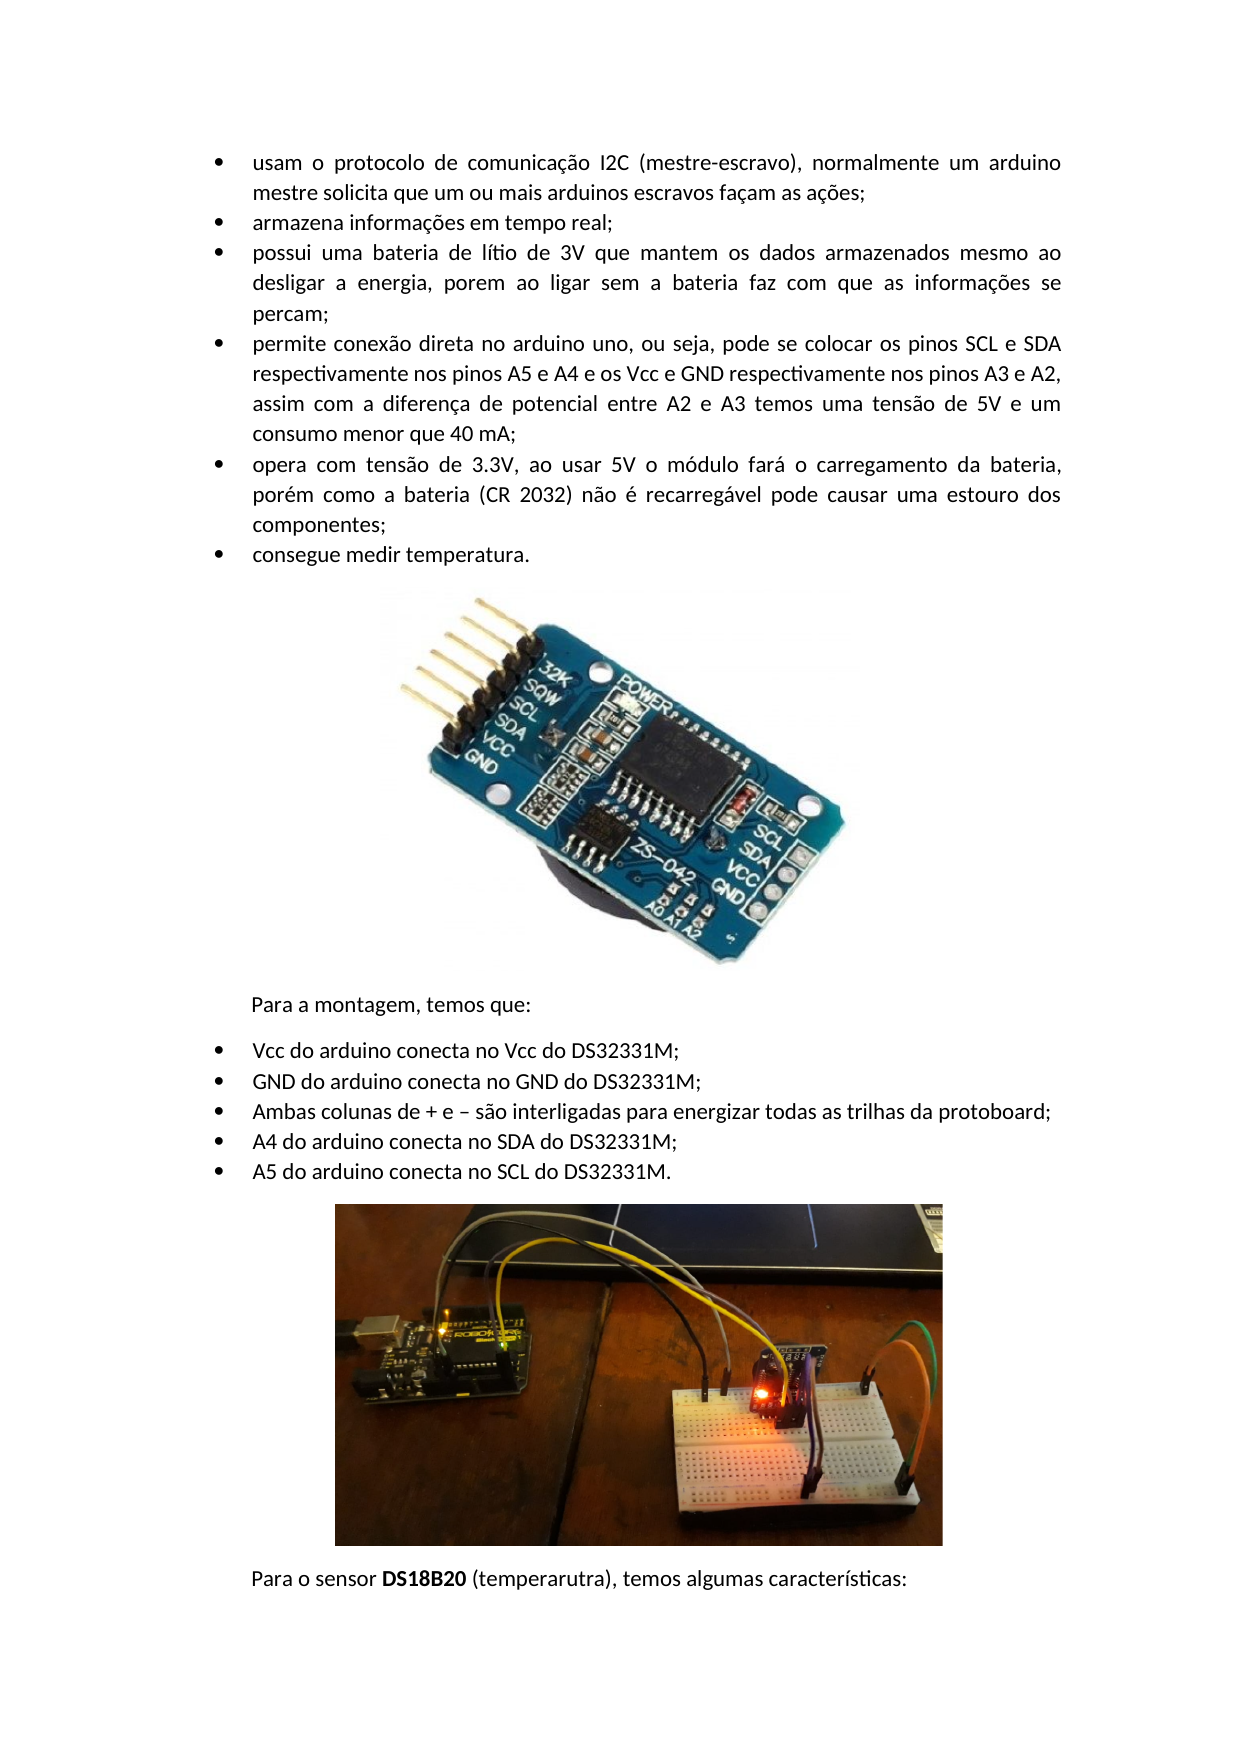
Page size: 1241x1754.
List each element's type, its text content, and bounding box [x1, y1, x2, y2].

list A5 do arduino conecta no SCL do DS32331M. [215, 1157, 1063, 1186]
list GND do arduino conecta no GND do DS32331M; [215, 1067, 1063, 1095]
list opera com tensão de 3.3V, ao usar 5V o módulo fará o carregamento da bateria, porém como a bateria (CR 2032) não é recarregável pode causar uma estouro dos componentes; [215, 450, 1063, 538]
list armazena informações em tempo real; [215, 208, 1063, 236]
list usam o protocolo de comunicação I2C (mestre-escravo), normalmente um arduino mestre solicita que um ou mais arduinos escravos façam as ações; [215, 148, 1063, 206]
list A4 do arduino conecta no SDA do DS32331M; [215, 1127, 1063, 1155]
text Para a montagem, temos que: [177, 990, 1063, 1018]
list consegue medir temperatura. [215, 540, 1063, 568]
picture [380, 587, 861, 971]
list Vcc do arduino conecta no Vcc do DS32331M; [215, 1037, 1063, 1065]
list possui uma bateria de lítio de 3V que mantem os dados armazenados mesmo ao desligar a energia, porem ao ligar sem a bateria faz com que as informações se percam; [215, 238, 1063, 327]
list Ambas colunas de + e – são interligadas para energizar todas as trilhas da protoboard; [215, 1097, 1063, 1125]
picture [335, 1204, 943, 1546]
list permite conexão direta no arduino uno, ou seja, pode se colocar os pinos SCL e SDA respectivamente nos pinos A5 e A4 e os Vcc e GND respectivamente nos pinos A3 e A2, assim com a diferença de potencial entre A2 e A3 temos uma tensão de 5V e um consumo menor que 40 mA; [215, 329, 1063, 447]
text Para o sensor DS18B20 (temperarutra), temos algumas características: [177, 1564, 1063, 1592]
